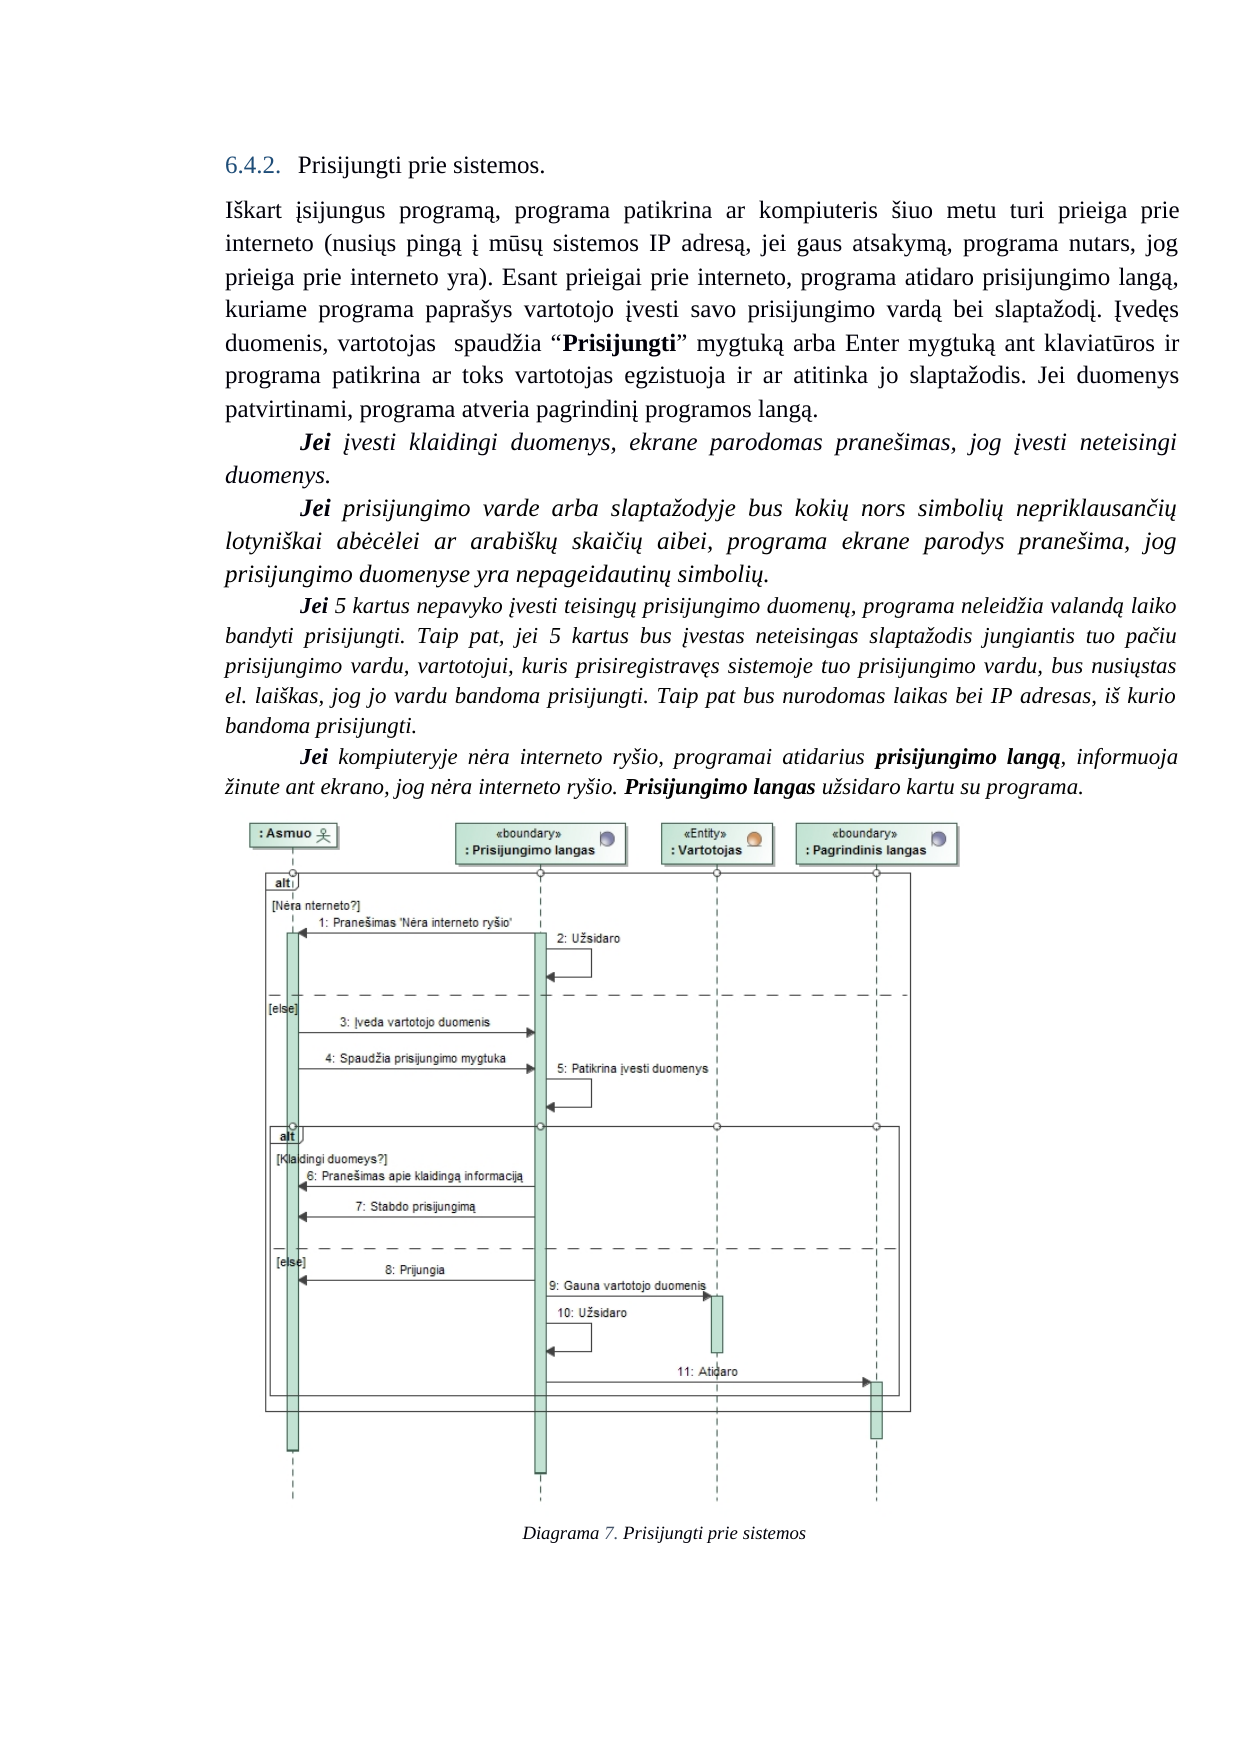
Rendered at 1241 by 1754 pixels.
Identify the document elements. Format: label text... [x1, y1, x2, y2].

text Jei kompiuteryje nėra interneto ryšio, programai atidarius prisijungimo langą, informuoja žinute ant ekrano, jog nėra interneto ryšio. Prisijungimo langas užsidaro kartu su programa. [225, 743, 1180, 799]
text Jei prisijungimo varde arba slaptažodyje bus kokių nors simbolių nepriklausančių lotyniškai abėcėlei ar arabiškų skaičių aibei, programa ekrane parodys pranešima, jog prisijungimo duomenyse yra nepageidautinų simbolių. [225, 493, 1180, 587]
text Jei 5 kartus nepavyko įvesti teisingų prisijungimo duomenų, programa neleidžia valandą laiko bandyti prisijungti. Taip pat, jei 5 kartus bus įvestas neteisingas slaptažodis jungiantis tuo pačiu prisijungimo vardu, vartotojui, kuris prisiregistravęs sistemoje tuo prisijungimo vardu, bus nusiųstas el. laiškas, jog jo vardu bandoma prisijungti. Taip pat bus nurodomas laikas bei IP adresas, iš kurio bandoma prisijungti. [225, 592, 1180, 739]
picture [225, 803, 964, 1519]
subtitle Prisijungti prie sistemos. [225, 150, 1180, 179]
text Jei įvesti klaidingi duomenys, ekrane parodomas pranešimas, jog įvesti neteisingi duomenys. [225, 427, 1180, 488]
text Diagrama 7. Prisijungti prie sistemos [150, 1522, 1180, 1544]
